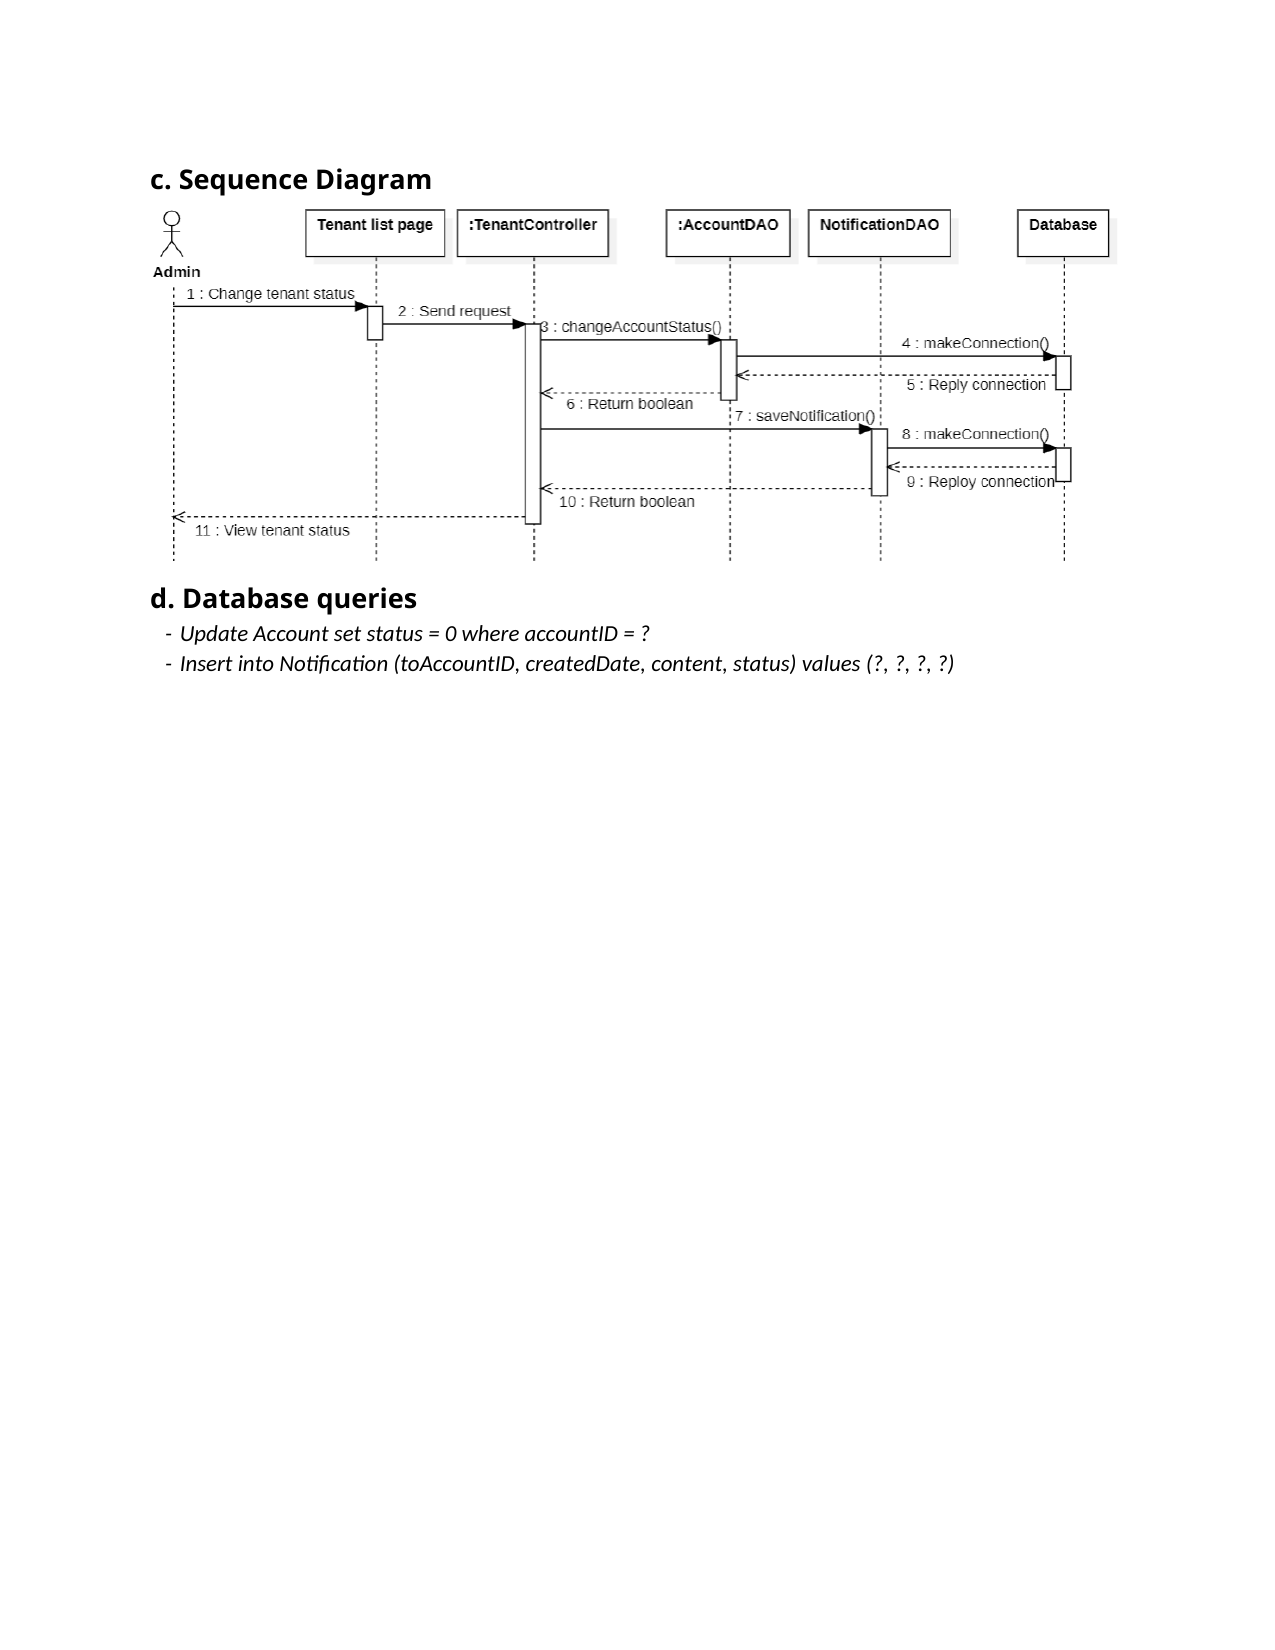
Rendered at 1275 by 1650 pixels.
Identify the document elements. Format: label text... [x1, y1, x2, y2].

picture [150, 200, 1125, 561]
subtitle c. Sequence Diagram [150, 160, 1125, 197]
list Update Account set status = 0 where accountID = ? [165, 619, 1125, 647]
subtitle d. Database queries [150, 579, 1125, 616]
list Insert into Notification (toAccountID, createdDate, content, status) values (?, ?, ?, ?) [165, 649, 1125, 677]
